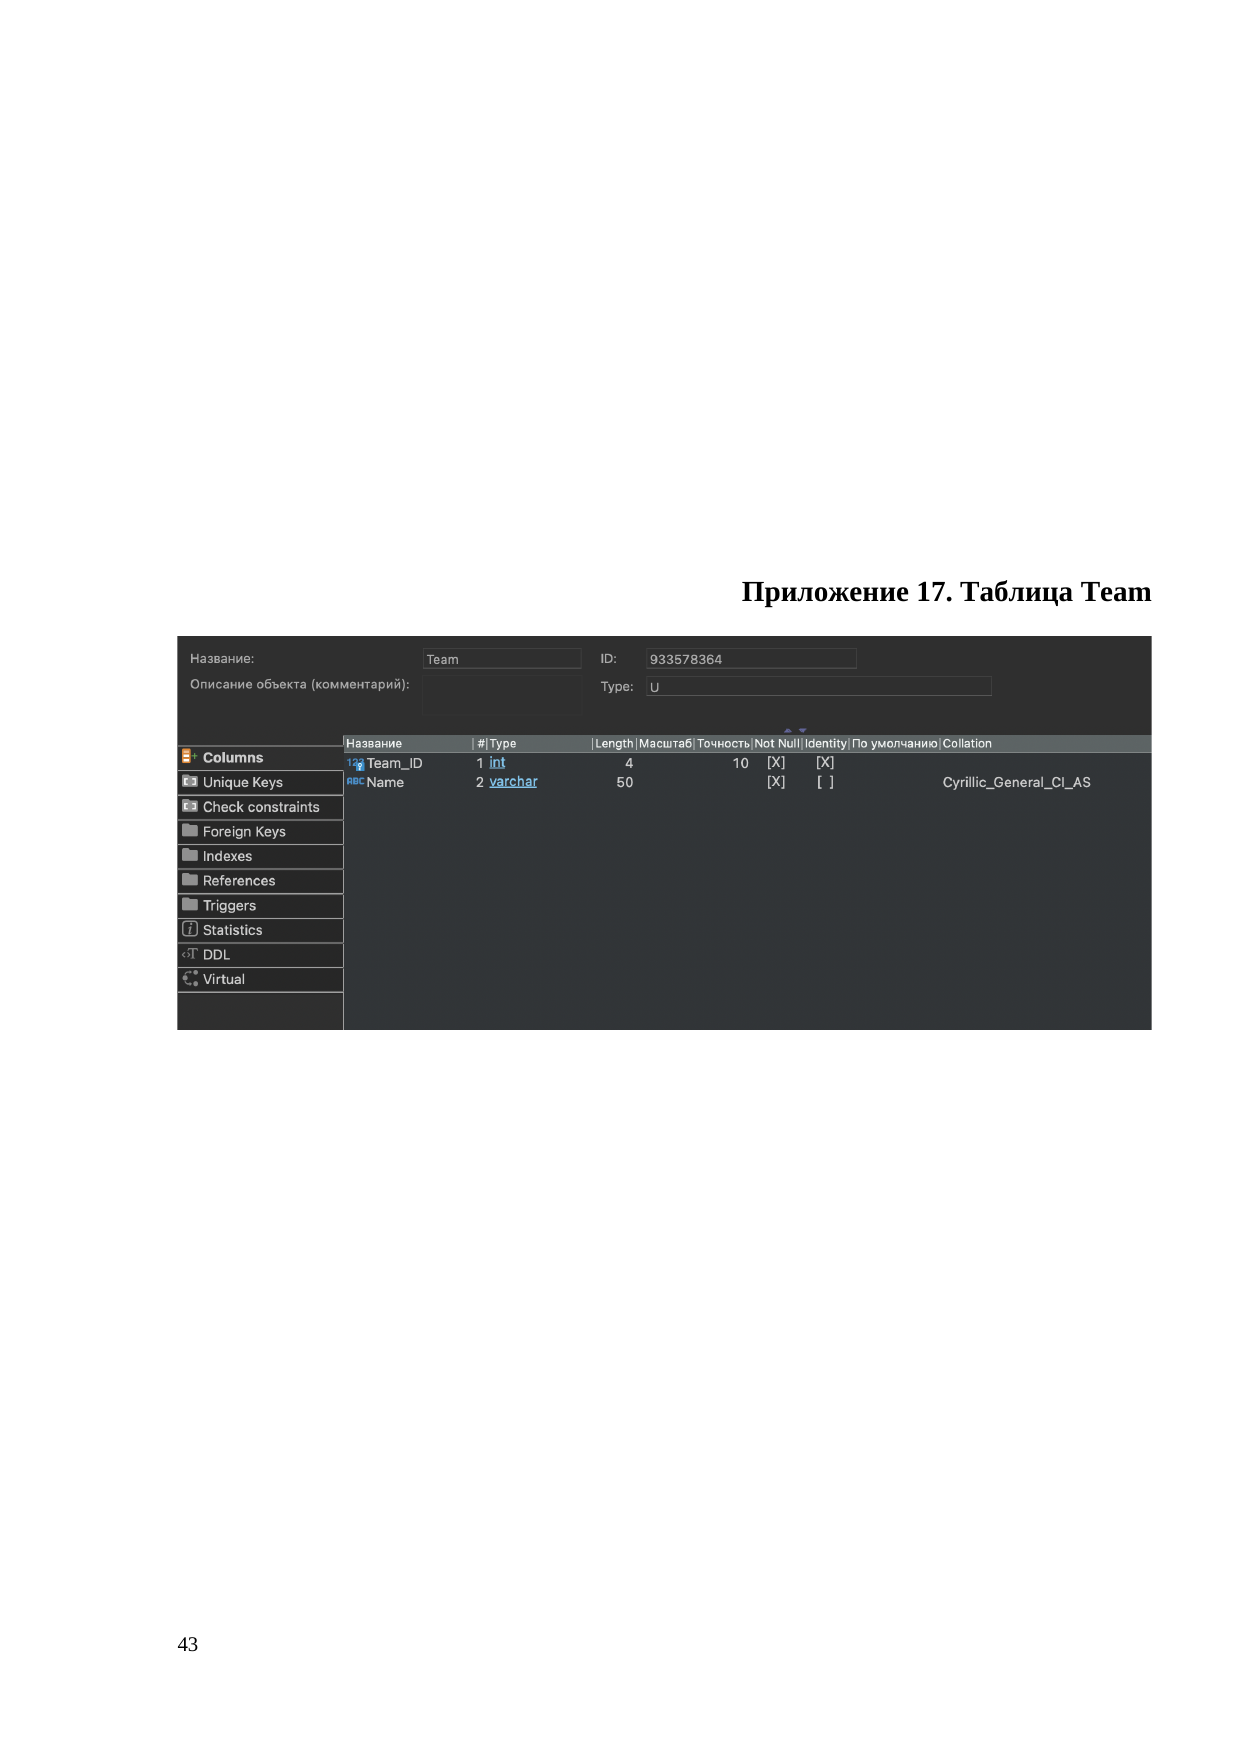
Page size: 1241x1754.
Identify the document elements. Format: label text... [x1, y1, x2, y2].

picture [177, 636, 1152, 1030]
subtitle Приложение 17. Таблица Team [177, 574, 1152, 608]
